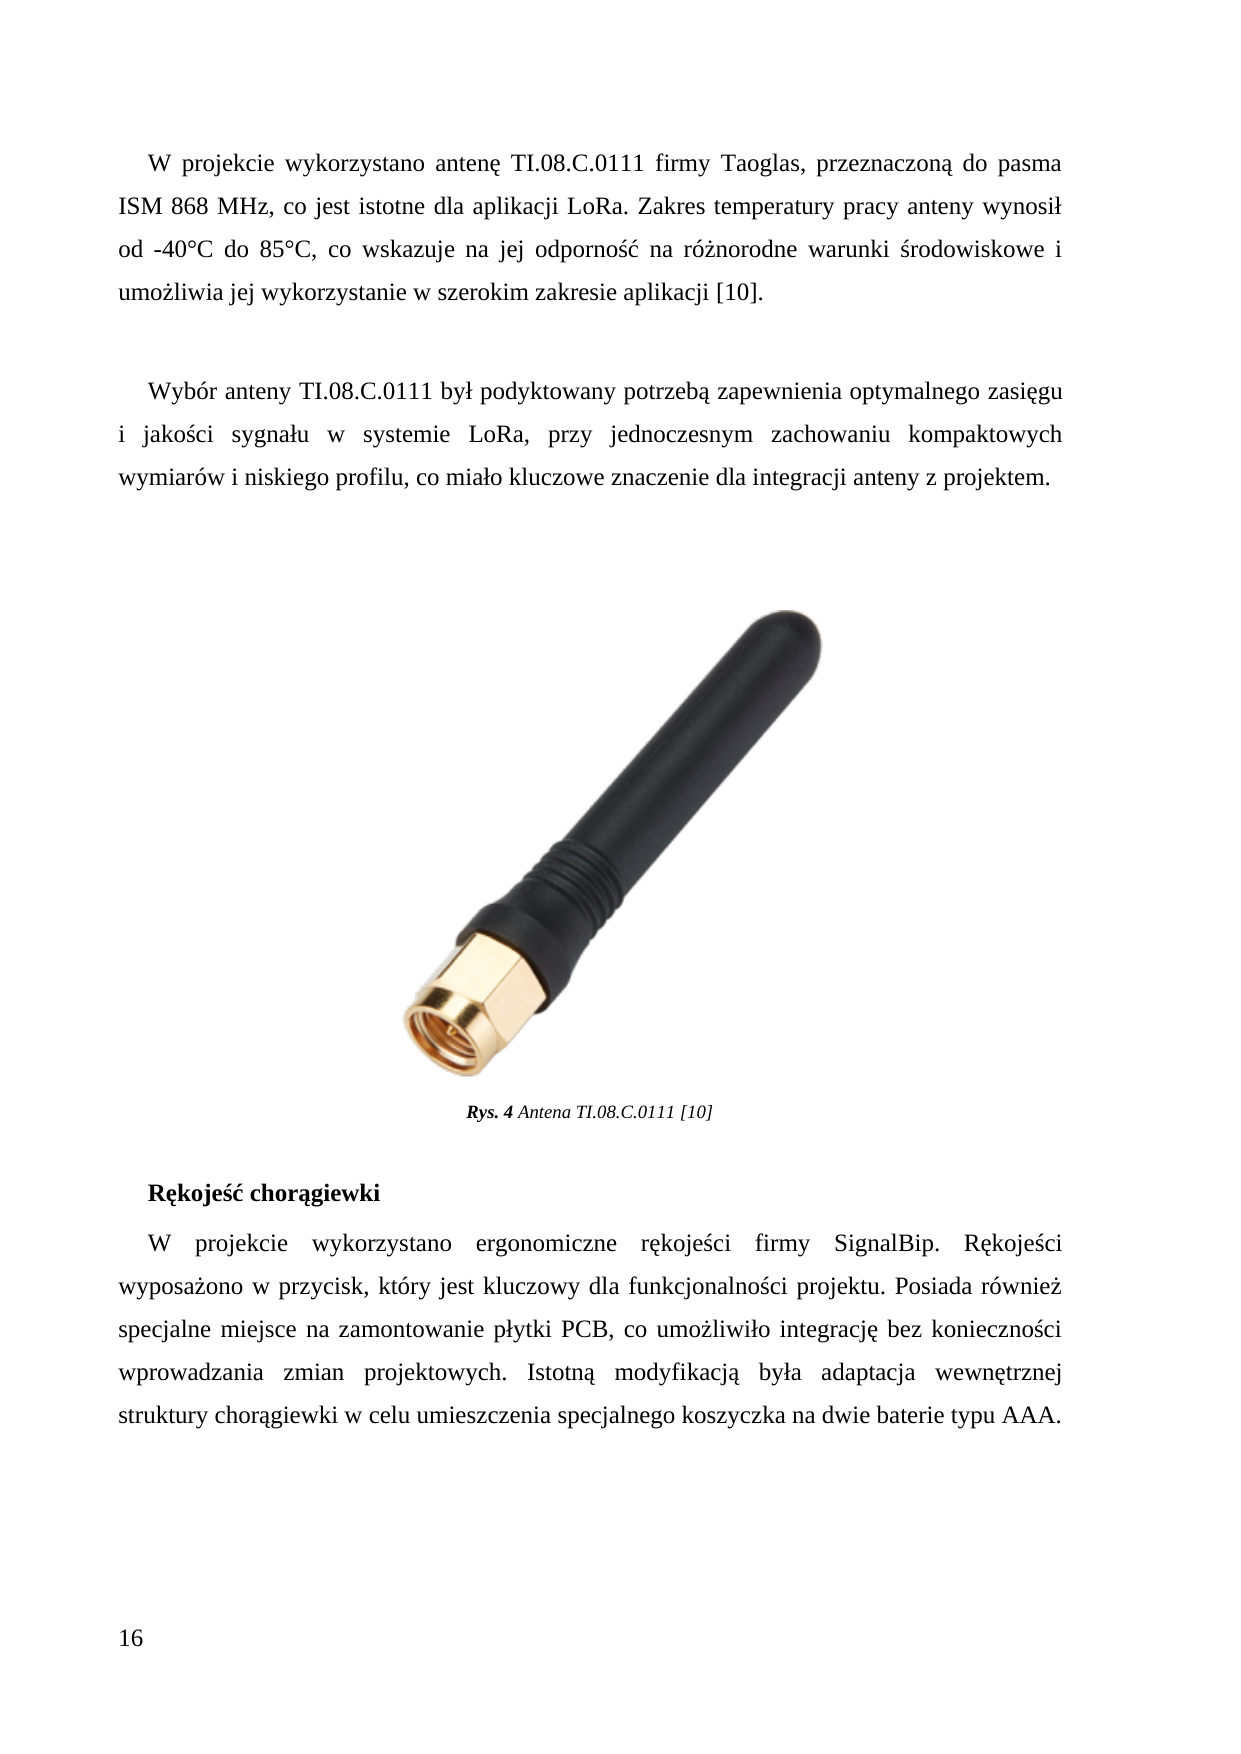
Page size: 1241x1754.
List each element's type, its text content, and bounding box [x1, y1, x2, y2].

text W projekcie wykorzystano ergonomiczne rękojeści firmy SignalBip. Rękojeści wyposażono w przycisk, który jest kluczowy dla funkcjonalności projektu. Posiada również specjalne miejsce na zamontowanie płytki PCB, co umożliwiło integrację bez konieczności wprowadzania zmian projektowych. Istotną modyfikacją była adaptacja wewnętrznej struktury chorągiewki w celu umieszczenia specjalnego koszyczka na dwie baterie typu AAA. [118, 1228, 1063, 1429]
text Rys. 4 Antena TI.08.C.0111 [10] [118, 1101, 1063, 1122]
picture [147, 560, 1079, 1087]
text Rękojeść chorągiewki [118, 1178, 1063, 1207]
text Wybór anteny TI.08.C.0111 był podyktowany potrzebą zapewnienia optymalnego zasięgu i jakości sygnału w systemie LoRa, przy jednoczesnym zachowaniu kompaktowych wymiarów i niskiego profilu, co miało kluczowe znaczenie dla integracji anteny z projektem. [118, 376, 1063, 491]
text W projekcie wykorzystano antenę TI.08.C.0111 firmy Taoglas, przeznaczoną do pasma ISM 868 MHz, co jest istotne dla aplikacji LoRa. Zakres temperatury pracy anteny wynosił od -40°C do 85°C, co wskazuje na jej odporność na różnorodne warunki środowiskowe i umożliwia jej wykorzystanie w szerokim zakresie aplikacji​ [10]. [118, 148, 1063, 306]
